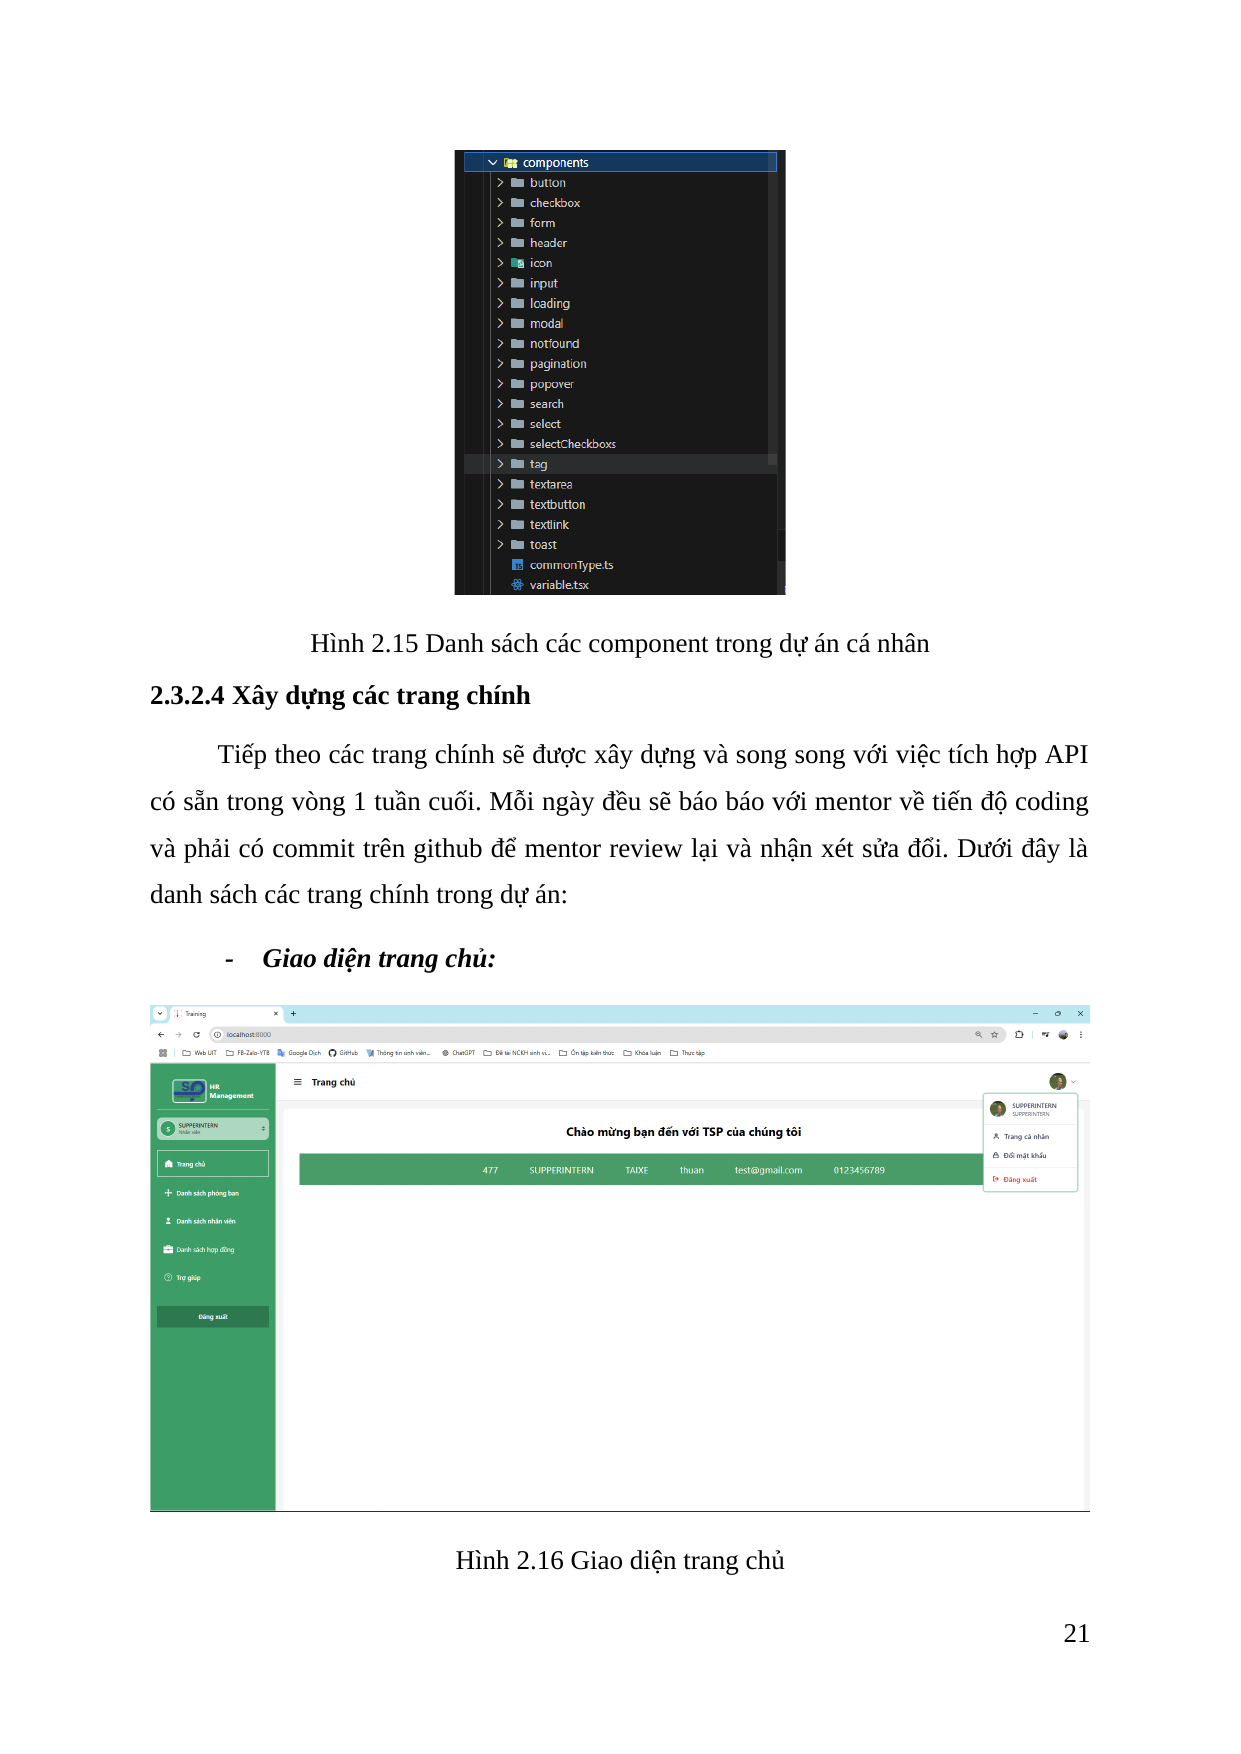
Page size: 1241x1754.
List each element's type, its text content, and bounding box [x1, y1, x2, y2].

subtitle Xây dựng các trang chính [150, 679, 1090, 710]
picture [150, 1005, 1091, 1512]
picture [454, 150, 786, 595]
text Tiếp theo các trang chính sẽ được xây dựng và song song với việc tích hợp API có sẵn trong vòng 1 tuần cuối. Mỗi ngày đều sẽ báo báo với mentor về tiến độ coding và phải có commit trên github để mentor review lại và nhận xét sửa đổi. Dưới đây là danh sách các trang chính trong dự án: [150, 738, 1090, 909]
list Giao diện trang chủ: [225, 942, 1090, 973]
